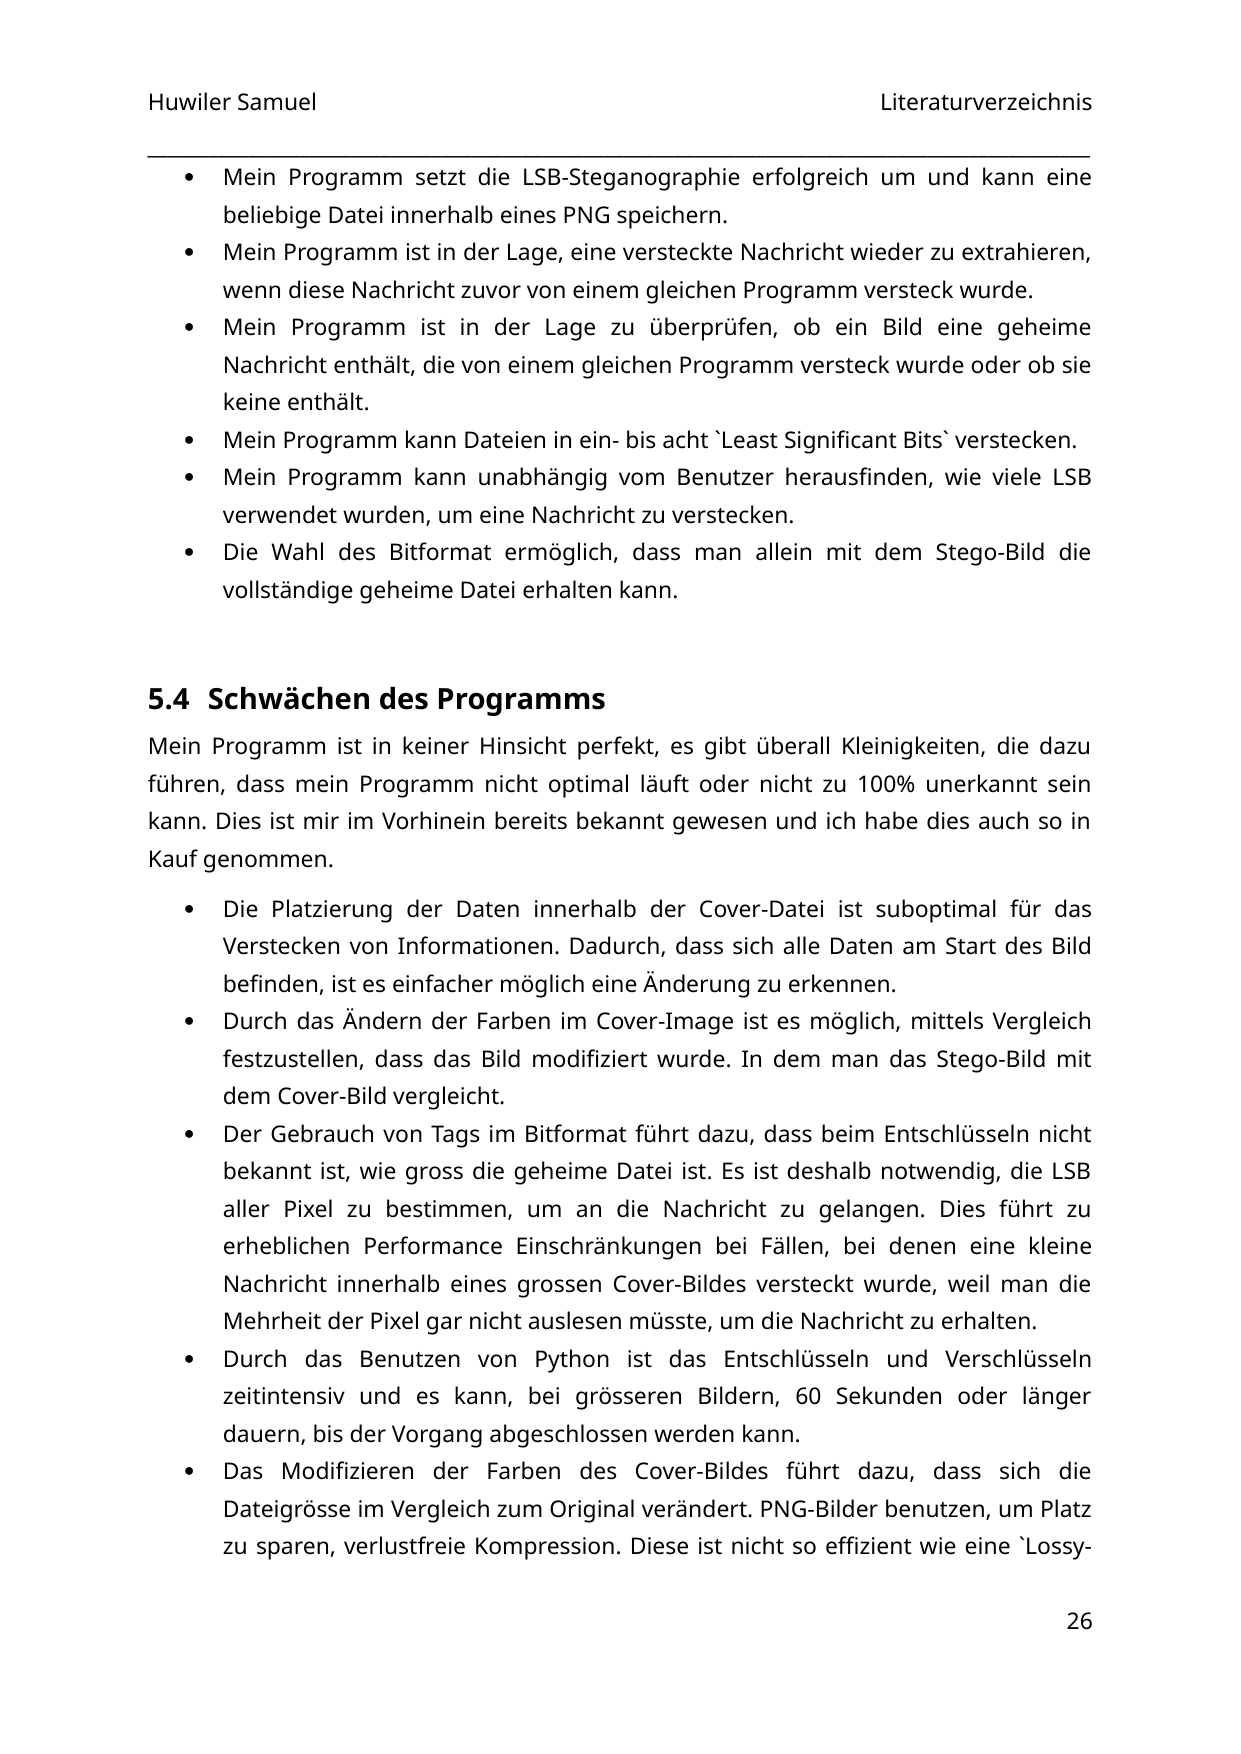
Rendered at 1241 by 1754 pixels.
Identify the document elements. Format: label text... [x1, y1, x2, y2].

list Mein Programm setzt die LSB-Steganographie erfolgreich um und kann eine beliebige Datei innerhalb eines PNG speichern. [185, 161, 1093, 230]
list Mein Programm ist in der Lage zu überprüfen, ob ein Bild eine geheime Nachricht enthält, die von einem gleichen Programm versteck wurde oder ob sie keine enthält. [185, 311, 1093, 417]
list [185, 1455, 1093, 1561]
text Mein Programm ist in keiner Hinsicht perfekt, es gibt überall Kleinigkeiten, die dazu führen, dass mein Programm nicht optimal läuft oder nicht zu 100% unerkannt sein kann. Dies ist mir im Vorhinein bereits bekannt gewesen und ich habe dies auch so in Kauf genommen. [148, 730, 1093, 874]
list Die Platzierung der Daten innerhalb der Cover-Datei ist suboptimal für das Verstecken von Informationen. Dadurch, dass sich alle Daten am Start des Bild befinden, ist es einfacher möglich eine Änderung zu erkennen. [185, 893, 1093, 999]
list Mein Programm kann Dateien in ein- bis acht `Least Significant Bits` verstecken. [185, 424, 1093, 455]
list Durch das Ändern der Farben im Cover-Image ist es möglich, mittels Vergleich festzustellen, dass das Bild modifiziert wurde. In dem man das Stego-Bild mit dem Cover-Bild vergleicht. [185, 1005, 1093, 1111]
list Die Wahl des Bitformat ermöglich, dass man allein mit dem Stego-Bild die vollständige geheime Datei erhalten kann. [185, 536, 1093, 605]
list Der Gebrauch von Tags im Bitformat führt dazu, dass beim Entschlüsseln nicht bekannt ist, wie gross die geheime Datei ist. Es ist deshalb notwendig, die LSB aller Pixel zu bestimmen, um an die Nachricht zu gelangen. Dies führt zu erheblichen Performance Einschränkungen bei Fällen, bei denen eine kleine Nachricht innerhalb eines grossen Cover-Bildes versteckt wurde, weil man die Mehrheit der Pixel gar nicht auslesen müsste, um die Nachricht zu erhalten. [185, 1118, 1093, 1336]
list Durch das Benutzen von Python ist das Entschlüsseln und Verschlüsseln zeitintensiv und es kann, bei grösseren Bildern, 60 Sekunden oder länger dauern, bis der Vorgang abgeschlossen werden kann. [185, 1343, 1093, 1449]
subtitle Schwächen des Programms [148, 678, 1093, 718]
list Mein Programm kann unabhängig vom Benutzer herausfinden, wie viele LSB verwendet wurden, um eine Nachricht zu verstecken. [185, 461, 1093, 530]
list Mein Programm ist in der Lage, eine versteckte Nachricht wieder zu extrahieren, wenn diese Nachricht zuvor von einem gleichen Programm versteck wurde. [185, 236, 1093, 305]
